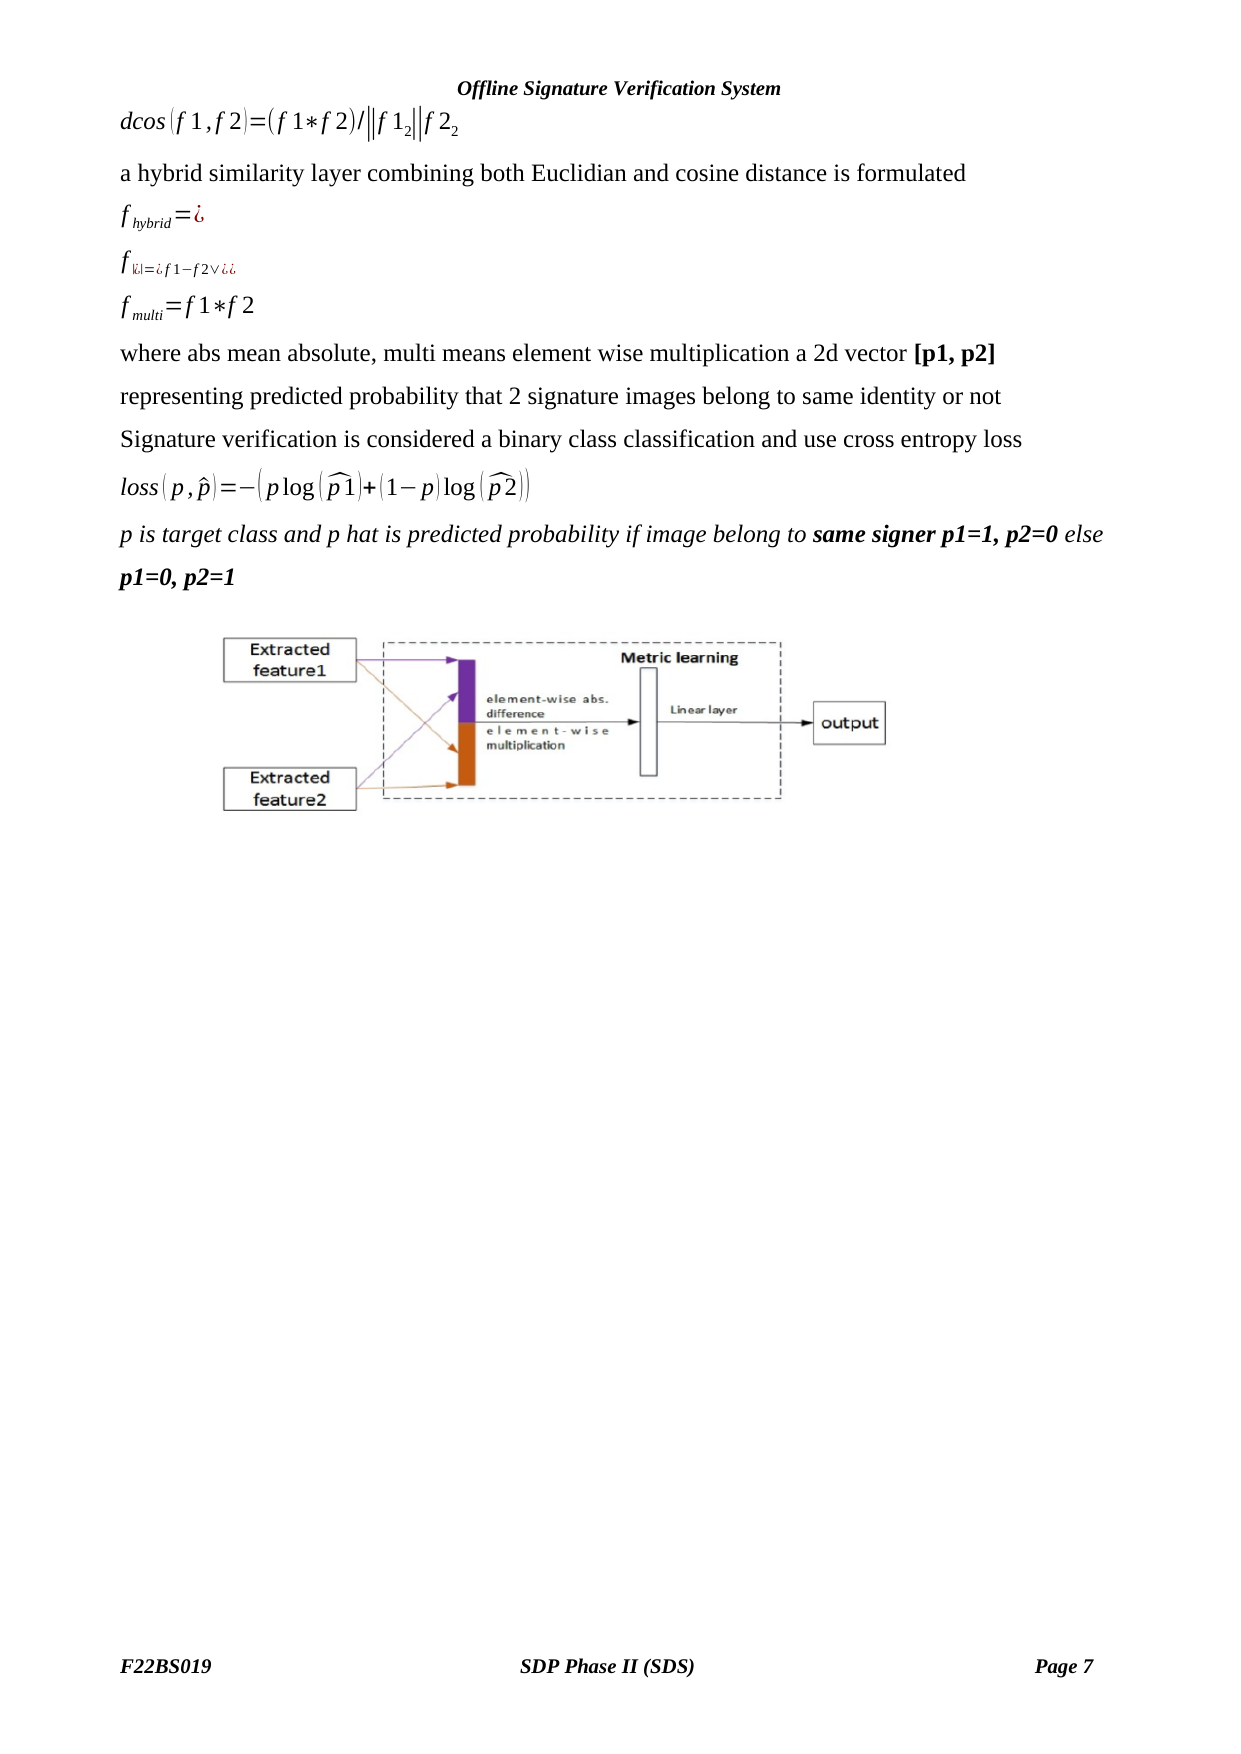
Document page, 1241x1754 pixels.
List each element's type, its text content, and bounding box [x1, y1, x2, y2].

picture [116, 622, 1002, 825]
text Signature verification is considered a binary class classification and use cross entropy loss [120, 424, 1120, 453]
text where abs mean absolute, multi means element wise multiplication a 2d vector [p1, p2] representing predicted probability that 2 signature images belong to same identity or not [120, 338, 1120, 410]
text a hybrid similarity layer combining both Euclidian and cosine distance is formulated [120, 158, 1120, 186]
text p is target class and p hat is predicted probability if image belong to same signer p1=1, p2=0 else p1=0, p2=1 [120, 519, 1120, 591]
